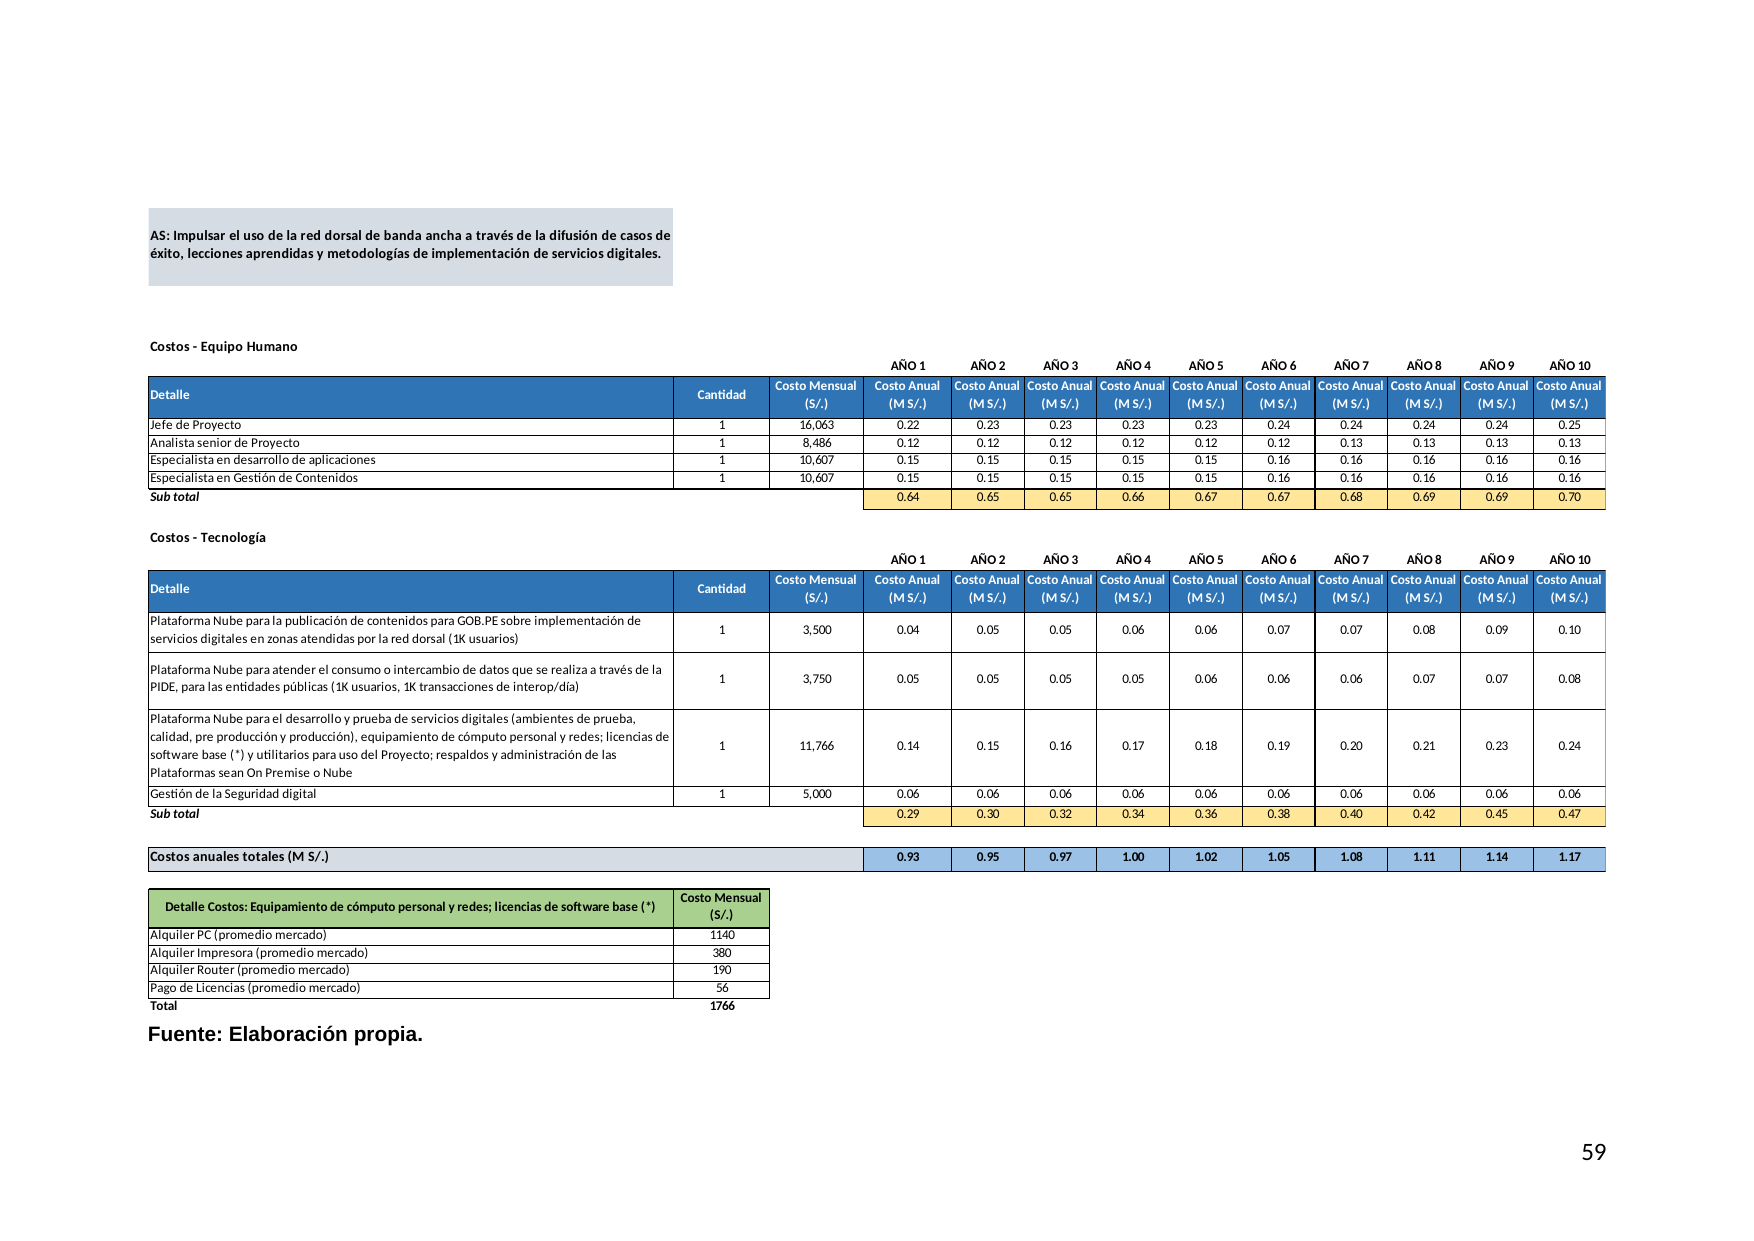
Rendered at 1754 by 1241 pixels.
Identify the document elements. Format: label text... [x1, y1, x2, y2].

text Fuente: Elaboración propia. [148, 1022, 1606, 1046]
